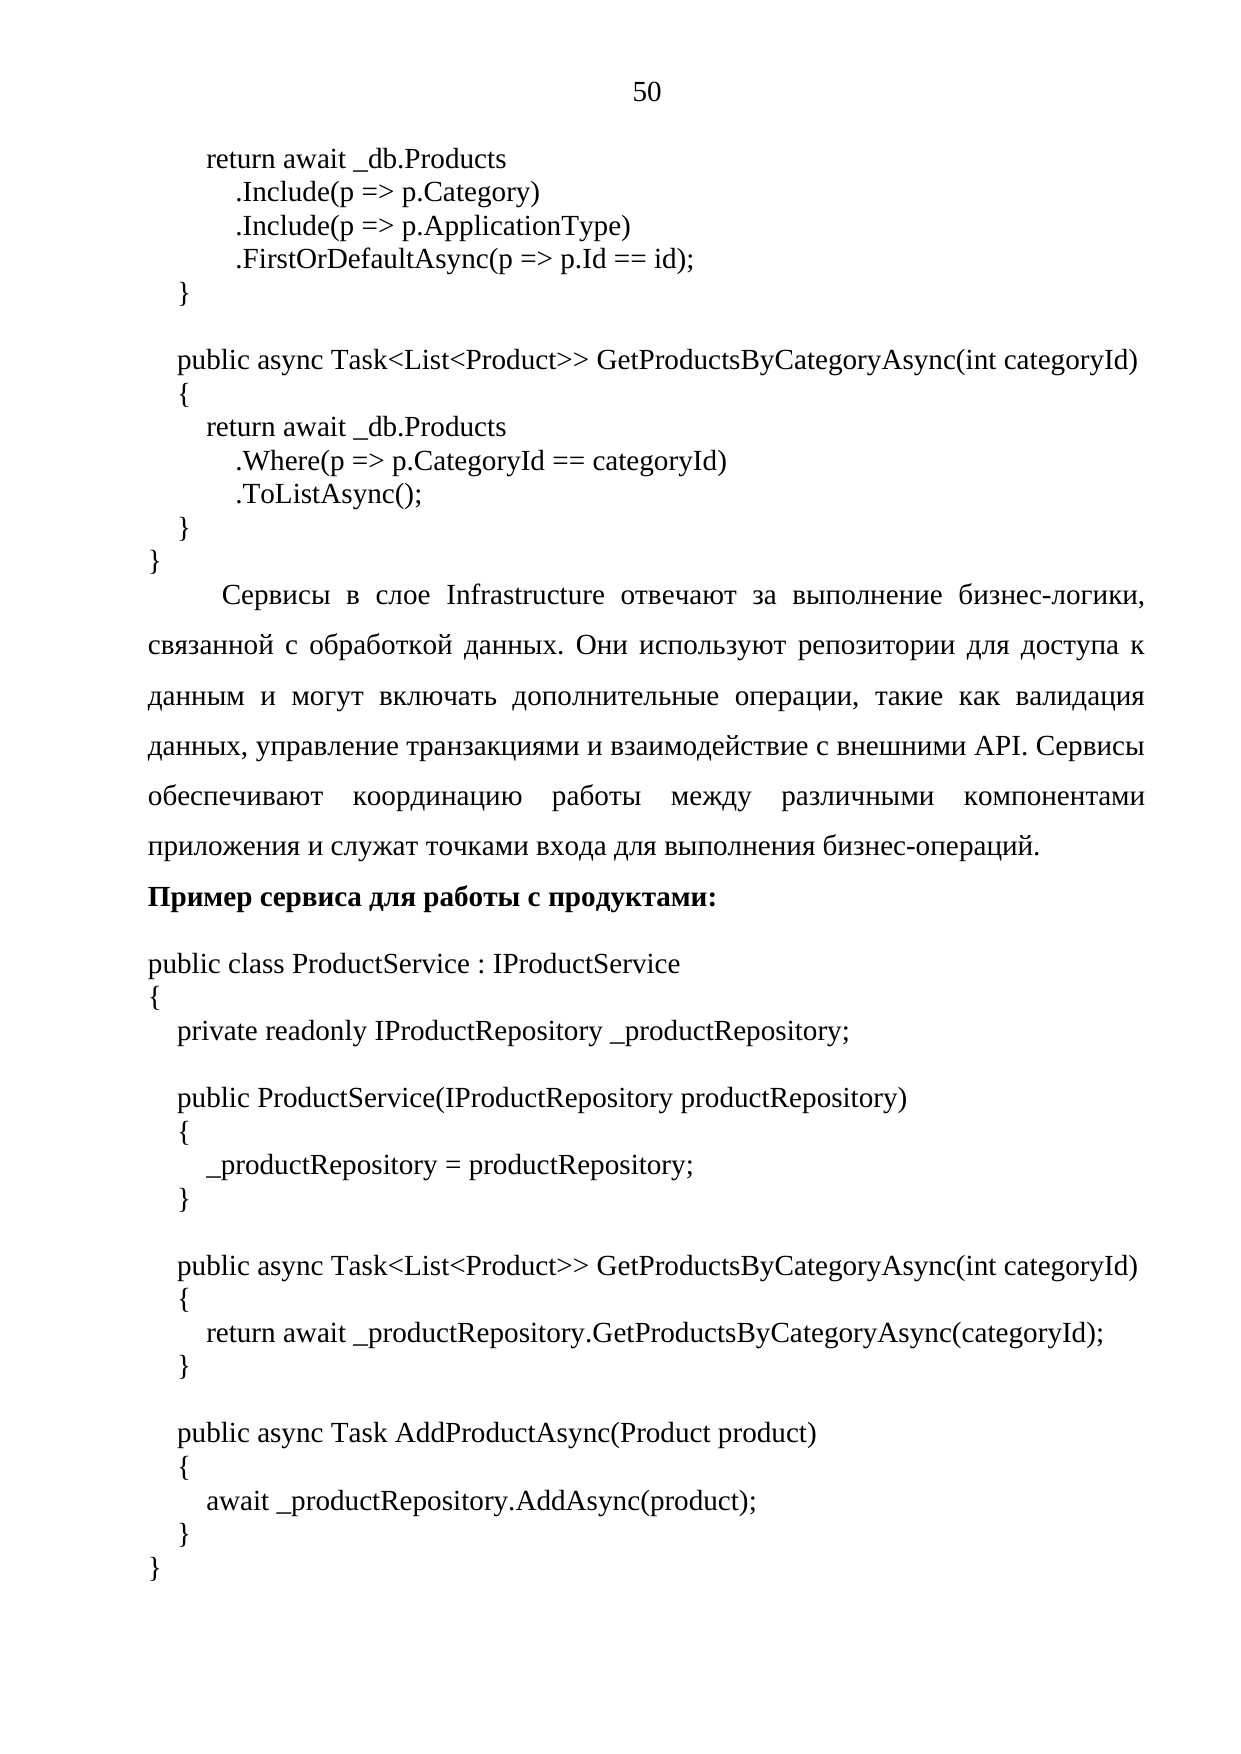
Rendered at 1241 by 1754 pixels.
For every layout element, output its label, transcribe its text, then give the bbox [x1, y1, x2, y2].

list } [148, 1181, 1146, 1214]
list .Include(p => p.ApplicationType) [148, 208, 1146, 242]
list { [148, 376, 1146, 409]
list { [148, 979, 1146, 1013]
list return await _productRepository.GetProductsByCategoryAsync(categoryId); [148, 1315, 1146, 1348]
list return await _db.Products [148, 409, 1146, 443]
list _productRepository = productRepository; [148, 1147, 1146, 1181]
list Сервисы в слое Infrastructure отвечают за выполнение бизнес-логики, связанной с обработкой данных. Они используют репозитории для доступа к данным и могут включать дополнительные операции, такие как валидация данных, управление транзакциями и взаимодействие с внешними API. Сервисы обеспечивают координацию работы между различными компонентами приложения и служат точками входа для выполнения бизнес-операций. [148, 577, 1146, 862]
list public async Task<List<Product>> GetProductsByCategoryAsync(int categoryId) [148, 342, 1146, 376]
list } [148, 543, 1146, 577]
list public class ProductService : IProductService [148, 946, 1146, 979]
list { [148, 1281, 1146, 1315]
list } [148, 275, 1146, 309]
list { [148, 1449, 1146, 1483]
list public async Task AddProductAsync(Product product) [148, 1416, 1146, 1449]
list private readonly IProductRepository _productRepository; [148, 1013, 1146, 1047]
list } [148, 1348, 1146, 1382]
list .ToListAsync(); [148, 476, 1146, 510]
list .Where(p => p.CategoryId == categoryId) [148, 443, 1146, 476]
list } [148, 1516, 1146, 1550]
list await _productRepository.AddAsync(product); [148, 1483, 1146, 1516]
list } [148, 1550, 1146, 1583]
list Пример сервиса для работы с продуктами: [148, 879, 1146, 912]
list .Include(p => p.Category) [148, 174, 1146, 208]
list { [148, 1114, 1146, 1147]
list public ProductService(IProductRepository productRepository) [148, 1080, 1146, 1114]
list .FirstOrDefaultAsync(p => p.Id == id); [148, 242, 1146, 275]
list public async Task<List<Product>> GetProductsByCategoryAsync(int categoryId) [148, 1248, 1146, 1281]
list return await _db.Products [148, 141, 1146, 174]
list } [148, 510, 1146, 543]
